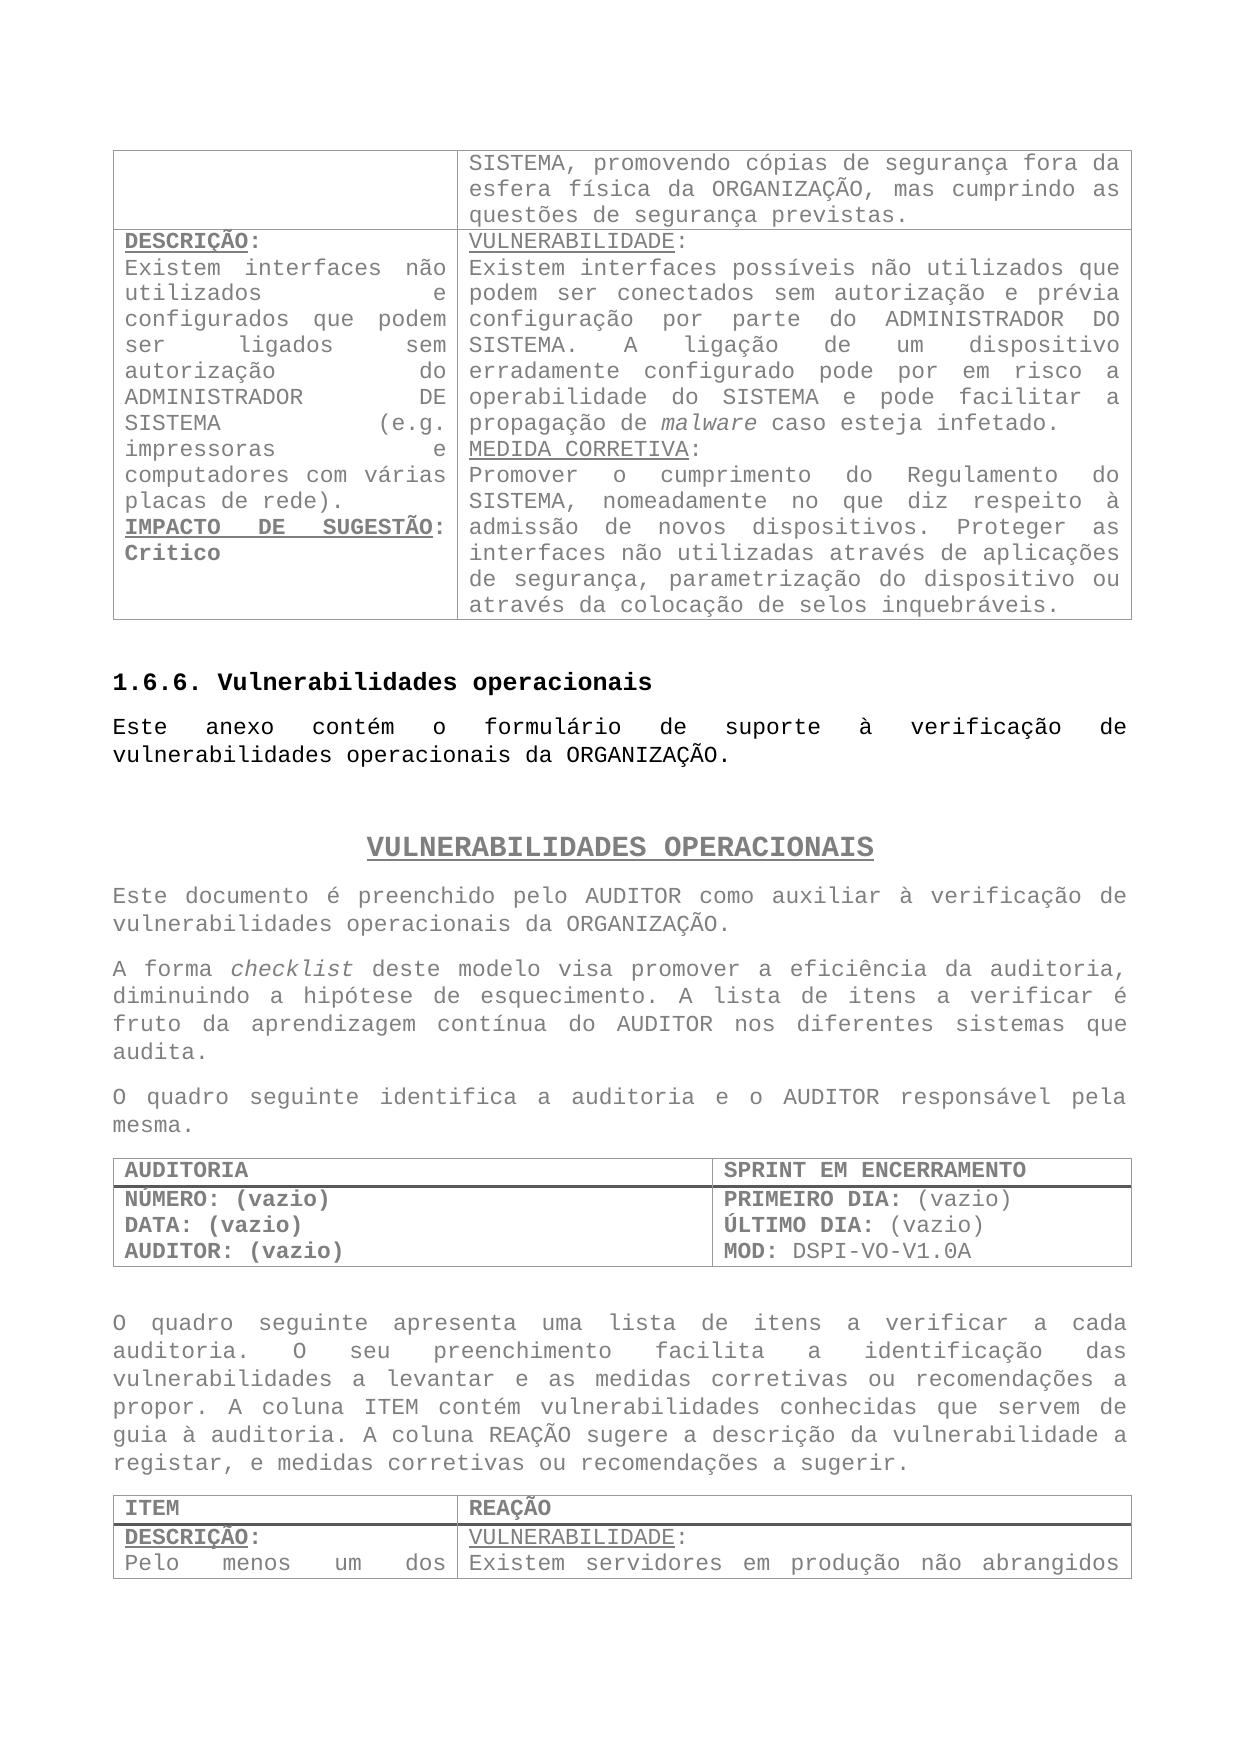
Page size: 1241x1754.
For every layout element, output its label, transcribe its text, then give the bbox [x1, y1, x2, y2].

text A forma checklist deste modelo visa promover a eficiência da auditoria, diminuindo a hipótese de esquecimento. A lista de itens a verificar é fruto da aprendizagem contínua do AUDITOR nos diferentes sistemas que audita. [112, 957, 1128, 1067]
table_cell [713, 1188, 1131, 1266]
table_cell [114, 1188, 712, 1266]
text Este documento é preenchido pelo AUDITOR como auxiliar à verificação de vulnerabilidades operacionais da ORGANIZAÇÃO. [112, 884, 1128, 938]
text Este anexo contém o formulário de suporte à verificação de vulnerabilidades operacionais da ORGANIZAÇÃO. [112, 715, 1128, 769]
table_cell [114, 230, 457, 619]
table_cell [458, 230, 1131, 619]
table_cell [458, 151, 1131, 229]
text O quadro seguinte identifica a auditoria e o AUDITOR responsável pela mesma. [112, 1085, 1128, 1139]
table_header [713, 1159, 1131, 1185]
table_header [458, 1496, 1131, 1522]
text VULNERABILIDADES OPERACIONAIS [112, 832, 1128, 865]
text O quadro seguinte apresenta uma lista de itens a verificar a cada auditoria. O seu preenchimento facilita a identificação das vulnerabilidades a levantar e as medidas corretivas ou recomendações a propor. A coluna ITEM contém vulnerabilidades conhecidas que servem de guia à auditoria. A coluna REAÇÃO sugere a descrição da vulnerabilidade a registar, e medidas corretivas ou recomendações a sugerir. [112, 1311, 1128, 1477]
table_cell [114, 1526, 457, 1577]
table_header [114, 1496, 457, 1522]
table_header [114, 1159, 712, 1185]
text Vulnerabilidades operacionais [112, 670, 1128, 698]
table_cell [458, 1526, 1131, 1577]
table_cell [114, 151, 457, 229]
